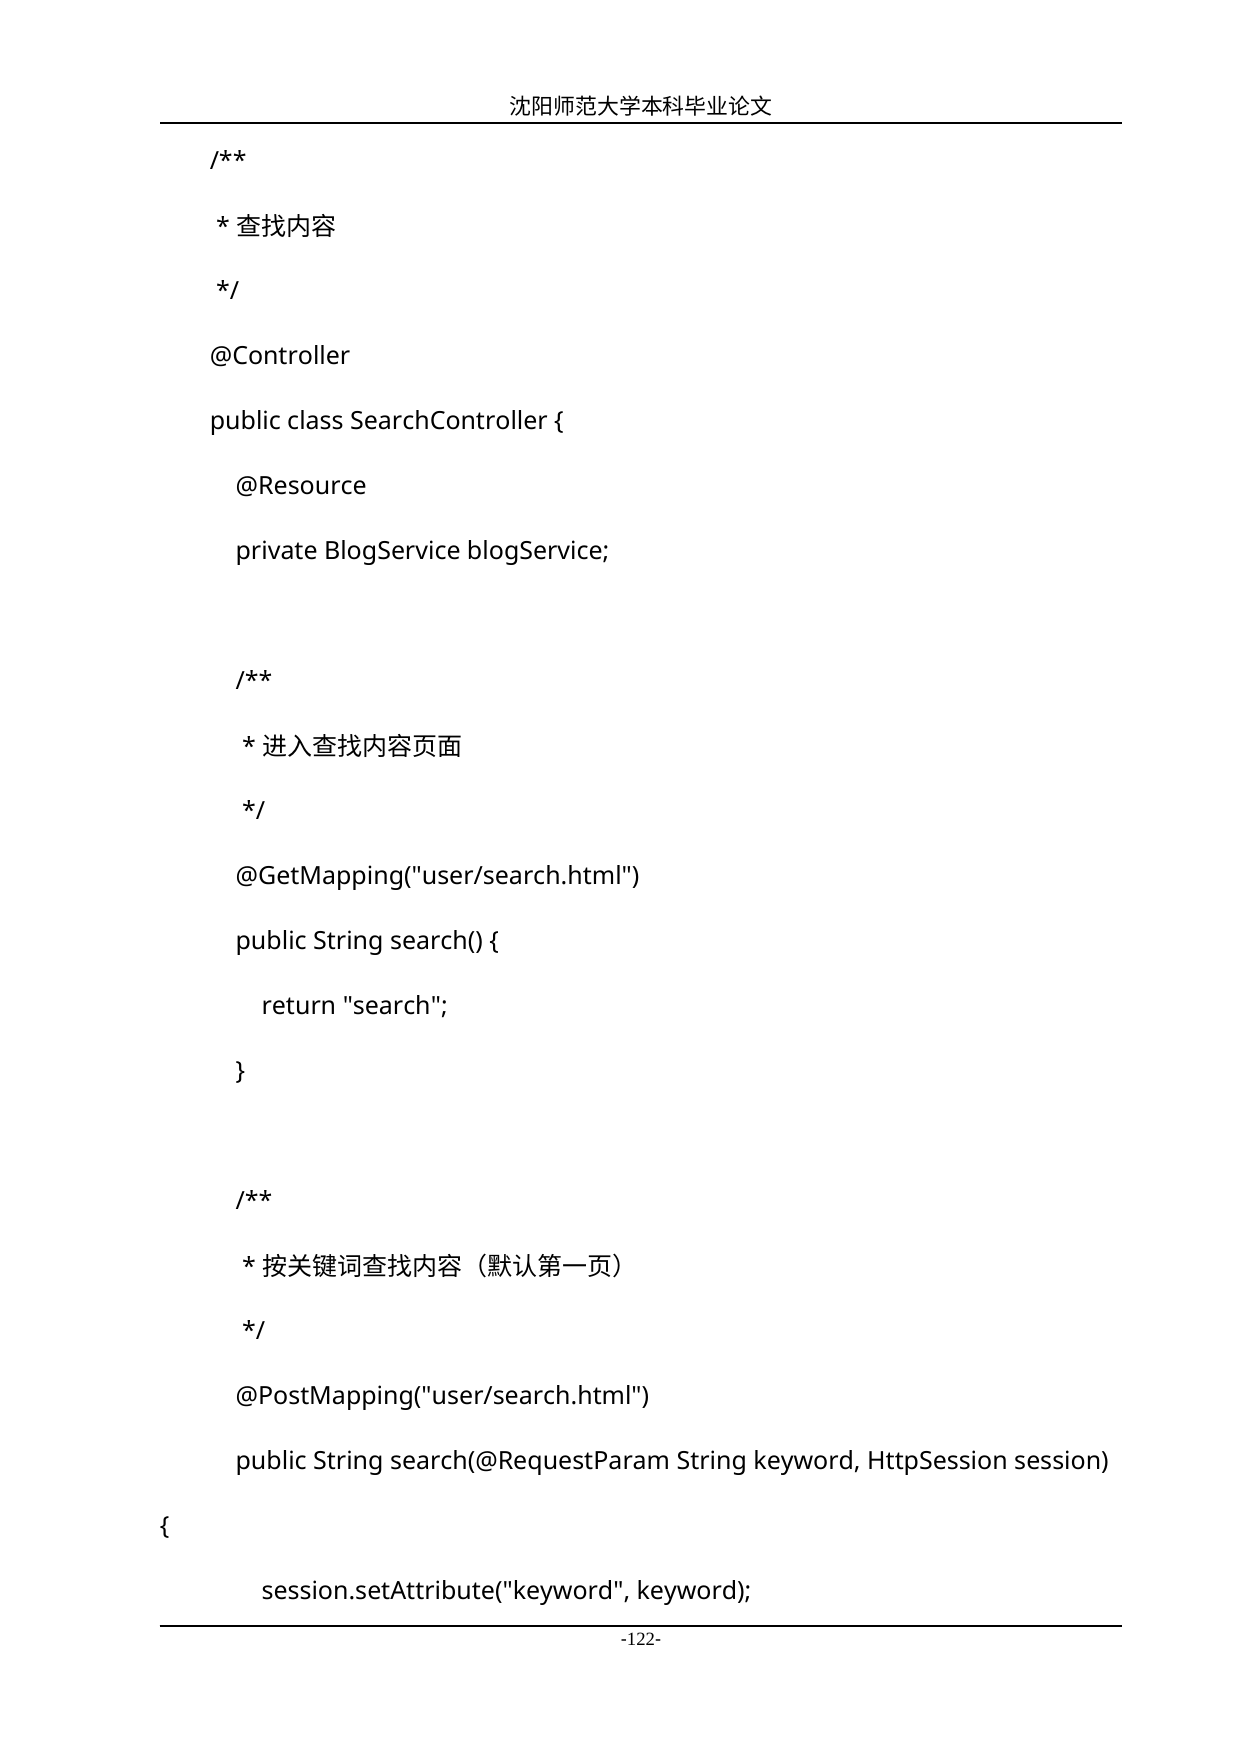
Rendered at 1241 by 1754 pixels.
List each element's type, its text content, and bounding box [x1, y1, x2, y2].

text * 进入查找内容页面 [159, 712, 1122, 777]
text return "search"; [159, 972, 1122, 1037]
text public String search(@RequestParam String keyword, HttpSession session) { [159, 1427, 1122, 1557]
text /** [159, 647, 1122, 712]
text */ [159, 777, 1122, 842]
text */ [159, 257, 1122, 322]
text * 查找内容 [159, 192, 1122, 257]
text session.setAttribute("keyword", keyword); [159, 1557, 1122, 1622]
text } [159, 1037, 1122, 1102]
text */ [159, 1297, 1122, 1362]
text @GetMapping("user/search.html") [159, 842, 1122, 907]
text * 按关键词查找内容（默认第一页） [159, 1232, 1122, 1297]
text public String search() { [159, 907, 1122, 972]
text @Controller [159, 322, 1122, 387]
text public class SearchController { [159, 387, 1122, 452]
text private BlogService blogService; [159, 517, 1122, 582]
text /** [159, 1167, 1122, 1232]
text @Resource [159, 452, 1122, 517]
text /** [159, 127, 1122, 192]
text @PostMapping("user/search.html") [159, 1362, 1122, 1427]
